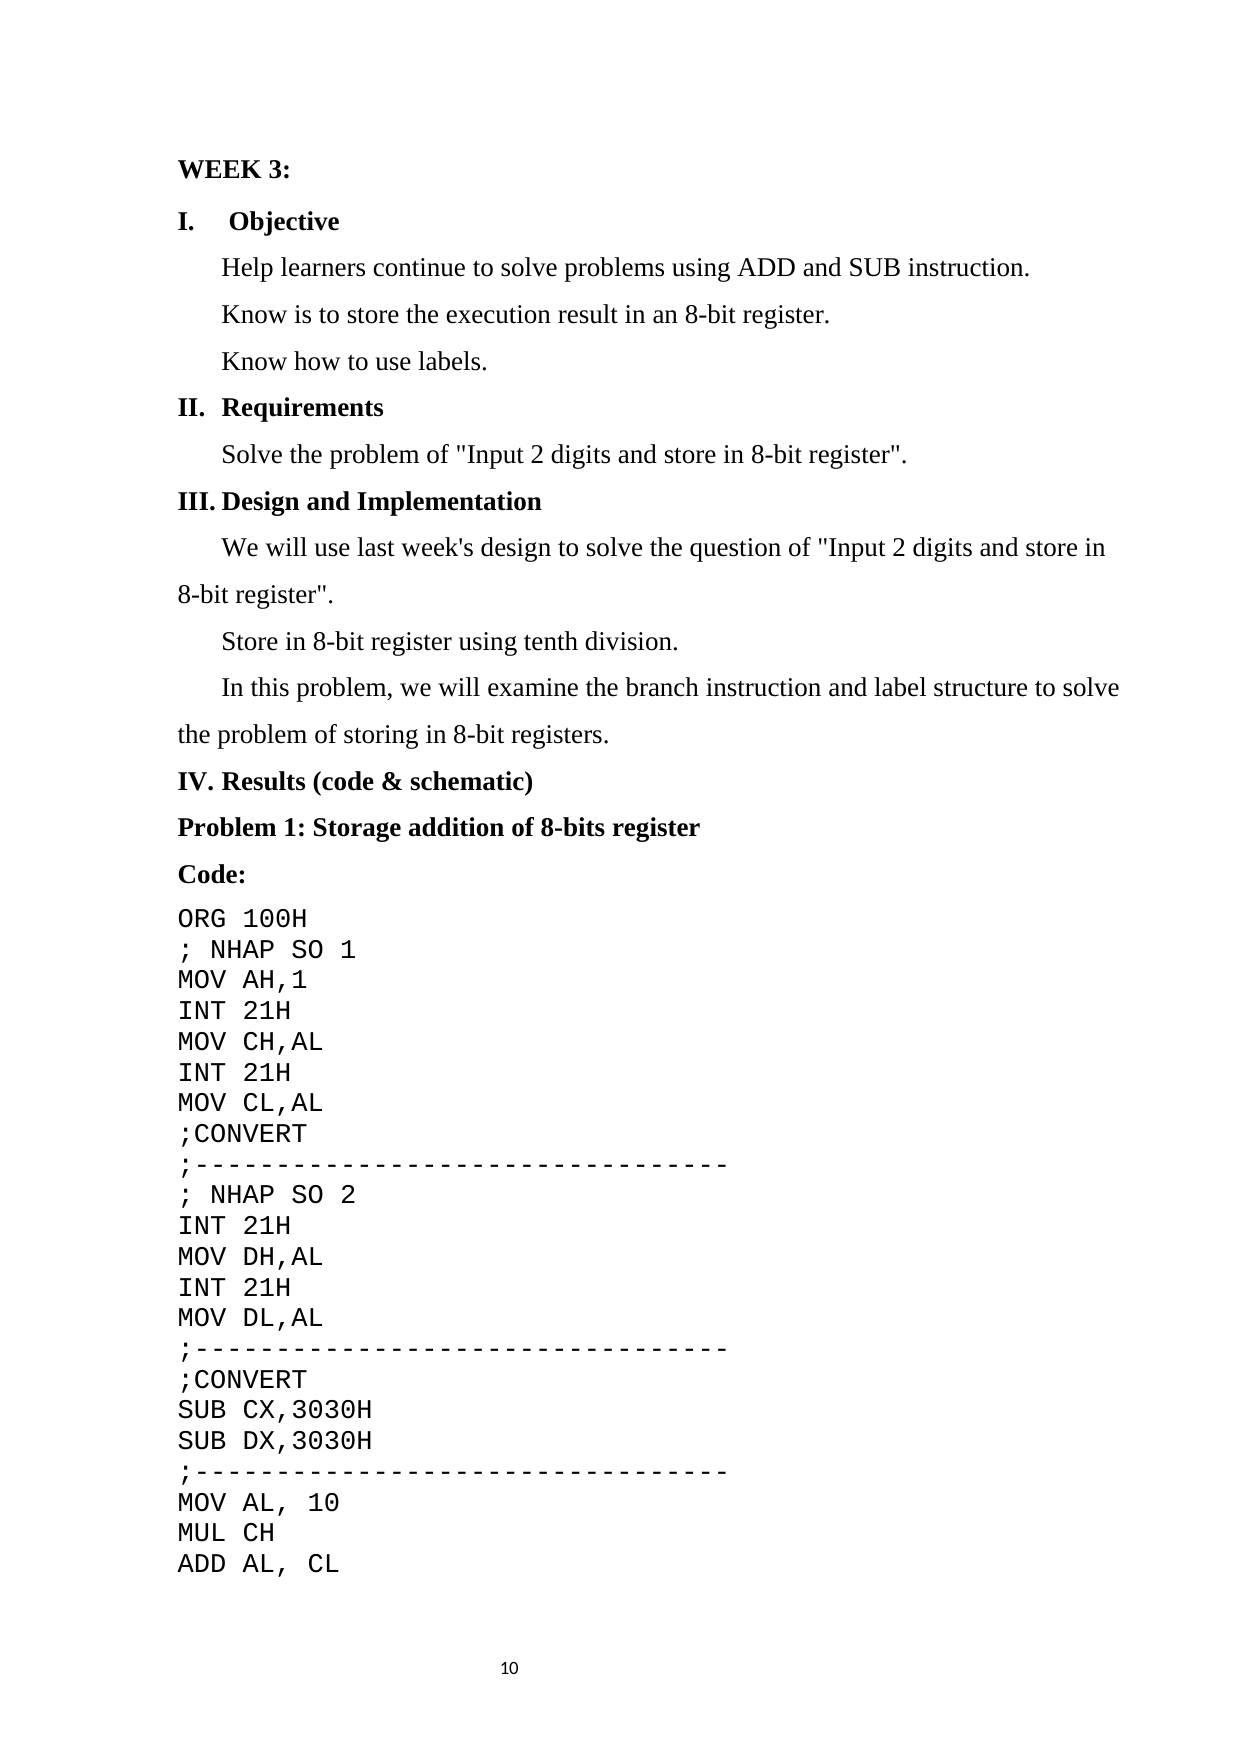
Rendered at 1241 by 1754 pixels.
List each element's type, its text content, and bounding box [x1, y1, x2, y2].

list MUL CH [177, 1519, 1122, 1550]
list Problem 1: Storage addition of 8-bits register [177, 811, 1122, 842]
list ORG 100H [177, 905, 1122, 935]
list MOV DH,AL [177, 1243, 1122, 1273]
list ;CONVERT [177, 1366, 1122, 1396]
list MOV CH,AL [177, 1028, 1122, 1058]
list INT 21H [177, 1273, 1122, 1304]
list MOV DL,AL [177, 1304, 1122, 1335]
list ; NHAP SO 2 [177, 1181, 1122, 1212]
list ADD AL, CL [177, 1550, 1122, 1581]
list ;--------------------------------- [177, 1458, 1122, 1488]
list MOV CL,AL [177, 1089, 1122, 1120]
list Results (code & schematic) [177, 765, 1122, 796]
list INT 21H [177, 1058, 1122, 1089]
list SUB CX,3030H [177, 1396, 1122, 1427]
list Store in 8-bit register using tenth division. [177, 625, 1122, 656]
list ;--------------------------------- [177, 1335, 1122, 1366]
list MOV AL, 10 [177, 1488, 1122, 1519]
list ;--------------------------------- [177, 1151, 1122, 1181]
list Objective [177, 205, 1122, 236]
list Know how to use labels. [177, 345, 1122, 376]
text WEEK 3: [177, 153, 1122, 184]
list MOV AH,1 [177, 966, 1122, 997]
list Help learners continue to solve problems using ADD and SUB instruction. [177, 251, 1122, 282]
list INT 21H [177, 1212, 1122, 1243]
list Solve the problem of "Input 2 digits and store in 8-bit register". [177, 438, 1122, 469]
list In this problem, we will examine the branch instruction and label structure to solve the problem of storing in 8-bit registers. [177, 671, 1122, 749]
list Code: [177, 858, 1122, 889]
list Know is to store the execution result in an 8-bit register. [177, 298, 1122, 329]
list ; NHAP SO 1 [177, 935, 1122, 966]
list SUB DX,3030H [177, 1427, 1122, 1458]
list ;CONVERT [177, 1120, 1122, 1151]
list INT 21H [177, 997, 1122, 1028]
list Requirements [177, 391, 1122, 422]
list We will use last week's design to solve the question of "Input 2 digits and store in 8-bit register". [177, 531, 1122, 609]
list Design and Implementation [177, 485, 1122, 516]
